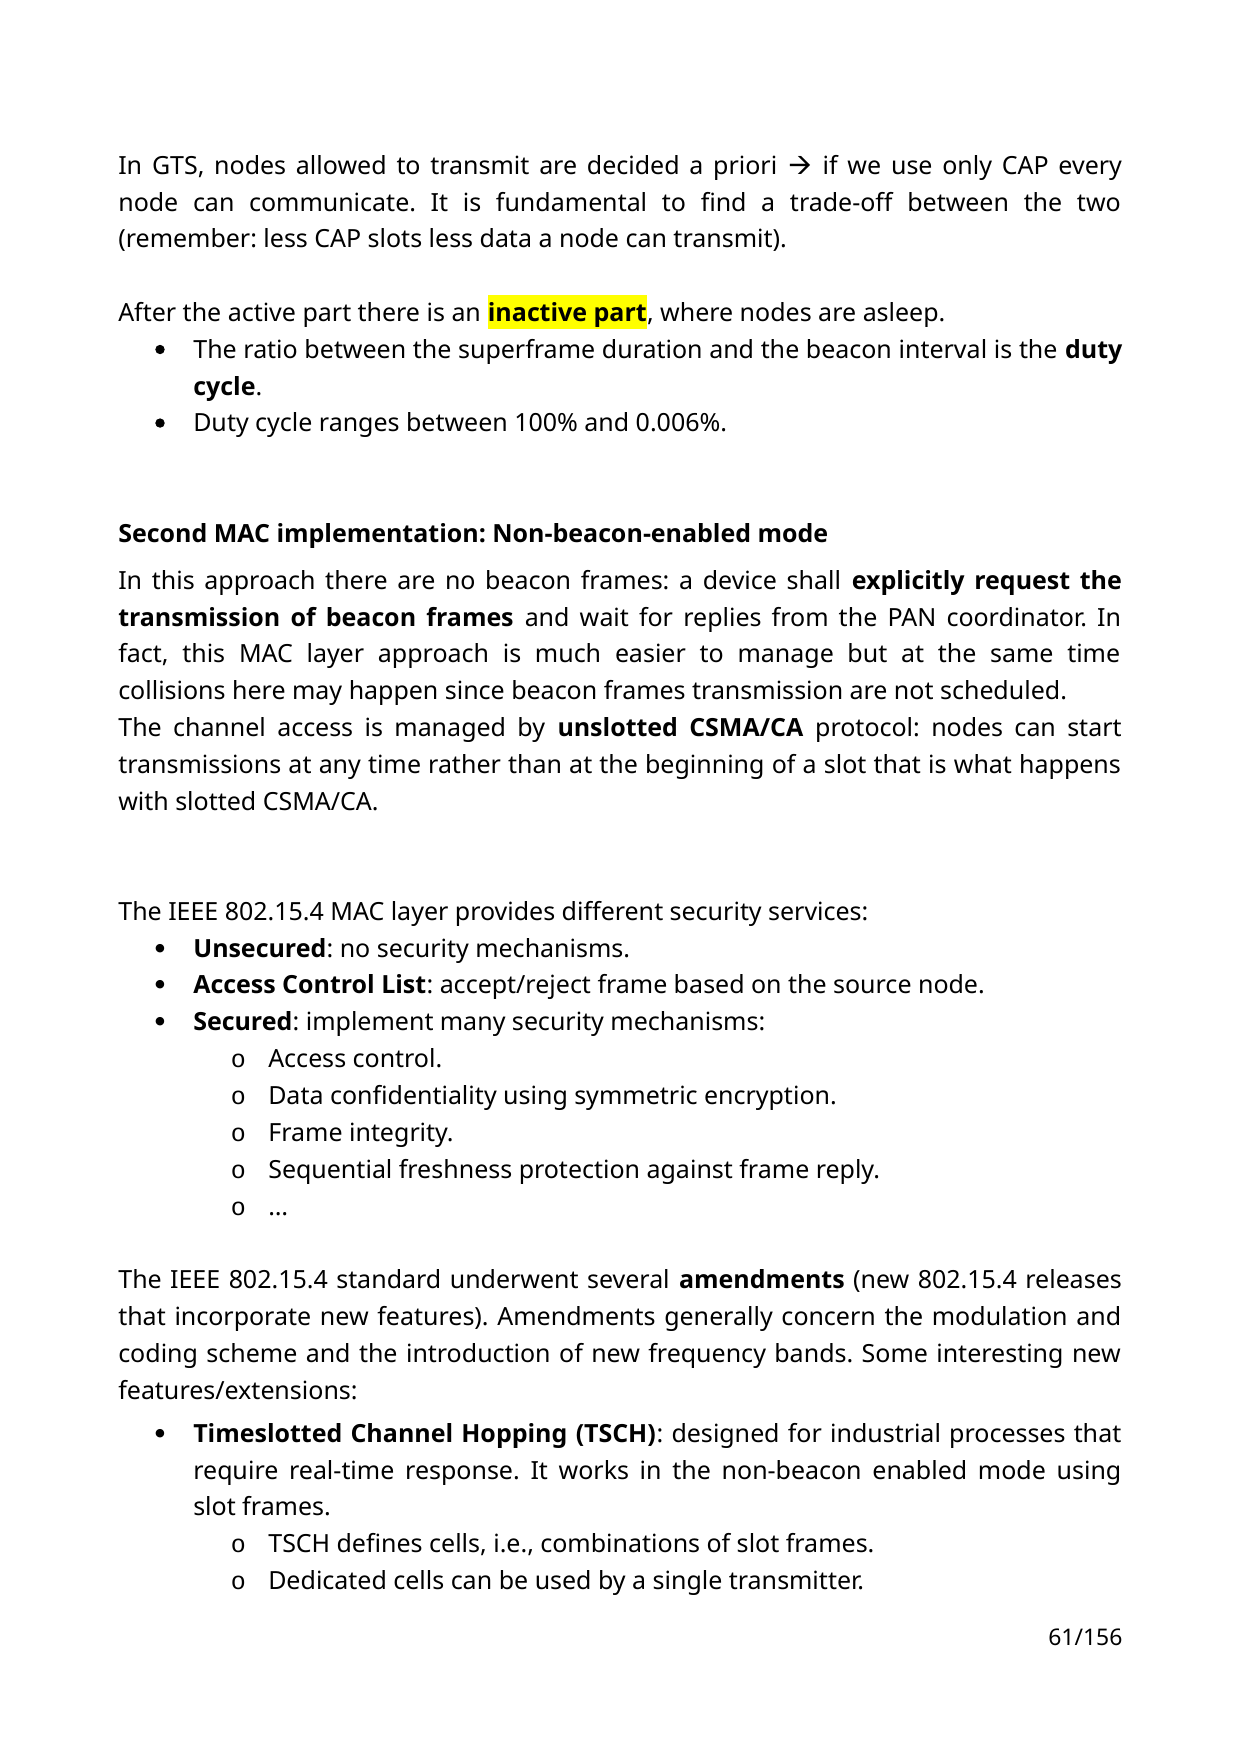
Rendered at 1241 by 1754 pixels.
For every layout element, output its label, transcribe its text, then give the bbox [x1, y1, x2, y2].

list TSCH defines cells, i.e., combinations of slot frames. [231, 1526, 1122, 1560]
list Secured: implement many security mechanisms: [156, 1004, 1122, 1038]
list Dedicated cells can be used by a single transmitter. [231, 1563, 1122, 1597]
list Unsecured: no security mechanisms. [156, 930, 1122, 964]
list Sequential freshness protection against frame reply. [231, 1151, 1122, 1186]
text In this approach there are no beacon frames: a device shall explicitly request the transmission of beacon frames and wait for replies from the PAN coordinator. In fact, this MAC layer approach is much easier to manage but at the same time collisions here may happen since beacon frames transmission are not scheduled. [118, 562, 1122, 707]
text Second MAC implementation: Non-beacon-enabled mode [118, 515, 1122, 549]
list Duty cycle ranges between 100% and 0.006%. [156, 405, 1122, 439]
list Frame integrity. [231, 1114, 1122, 1149]
text The IEEE 802.15.4 MAC layer provides different security services: [118, 893, 1122, 927]
list Access Control List: accept/reject frame based on the source node. [156, 967, 1122, 1001]
text The channel access is managed by unslotted CSMA/CA protocol: nodes can start transmissions at any time rather than at the beginning of a slot that is what happens with slotted CSMA/CA. [118, 709, 1122, 817]
list Timeslotted Channel Hopping (TSCH): designed for industrial processes that require real-time response. It works in the non-beacon enabled mode using slot frames. [156, 1416, 1122, 1523]
text After the active part there is an inactive part, where nodes are asleep. [647, 295, 1122, 329]
text The IEEE 802.15.4 standard underwent several amendments (new 802.15.4 releases that incorporate new features). Amendments generally concern the modulation and coding scheme and the introduction of new frequency bands. Some interesting new features/extensions: [118, 1262, 1122, 1407]
text After the active part there is an inactive part, where nodes are asleep. [118, 295, 488, 329]
text In GTS, nodes allowed to transmit are decided a priori if we use only CAP every node can communicate. It is fundamental to find a trade-off between the two (remember: less CAP slots less data a node can transmit). [118, 148, 1122, 255]
list … [231, 1188, 1122, 1223]
list Data confidentiality using symmetric encryption. [231, 1077, 1122, 1112]
list The ratio between the superframe duration and the beacon interval is the duty cycle. [156, 331, 1122, 402]
list Access control. [231, 1041, 1122, 1075]
